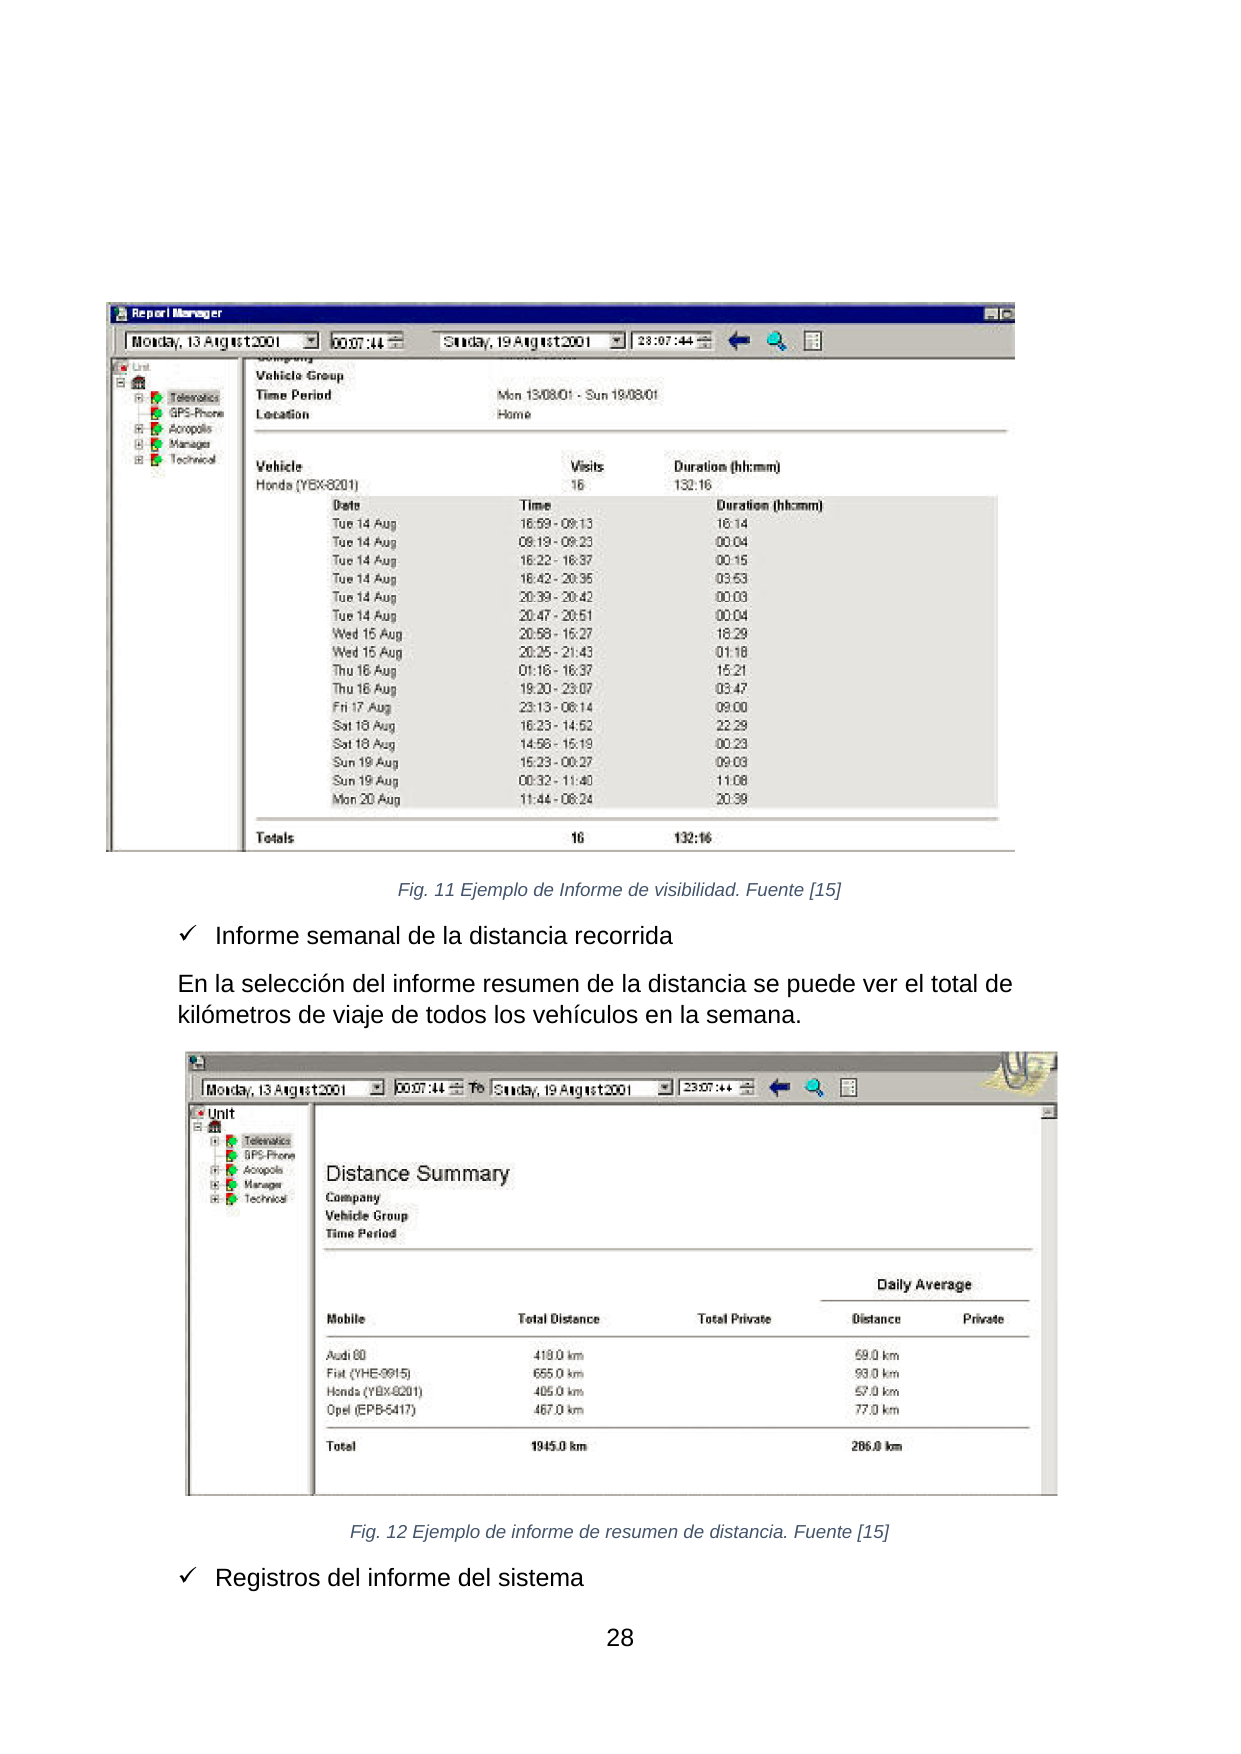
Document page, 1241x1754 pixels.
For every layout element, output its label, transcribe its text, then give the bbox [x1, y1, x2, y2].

text En la selección del informe resumen de la distancia se puede ver el total de kilómetros de viaje de todos los vehículos en la semana. [177, 969, 1063, 1028]
text Fig. Ejemplo de informe de resumen de distancia. Fuente [177, 1521, 1063, 1543]
text Fig. Ejemplo de Informe de visibilidad. Fuente [177, 878, 1063, 900]
picture [178, 1047, 1062, 1503]
list Informe semanal de la distancia recorrida [177, 921, 1063, 950]
list Registros del informe del sistema [177, 1563, 1063, 1592]
picture [100, 290, 1022, 860]
